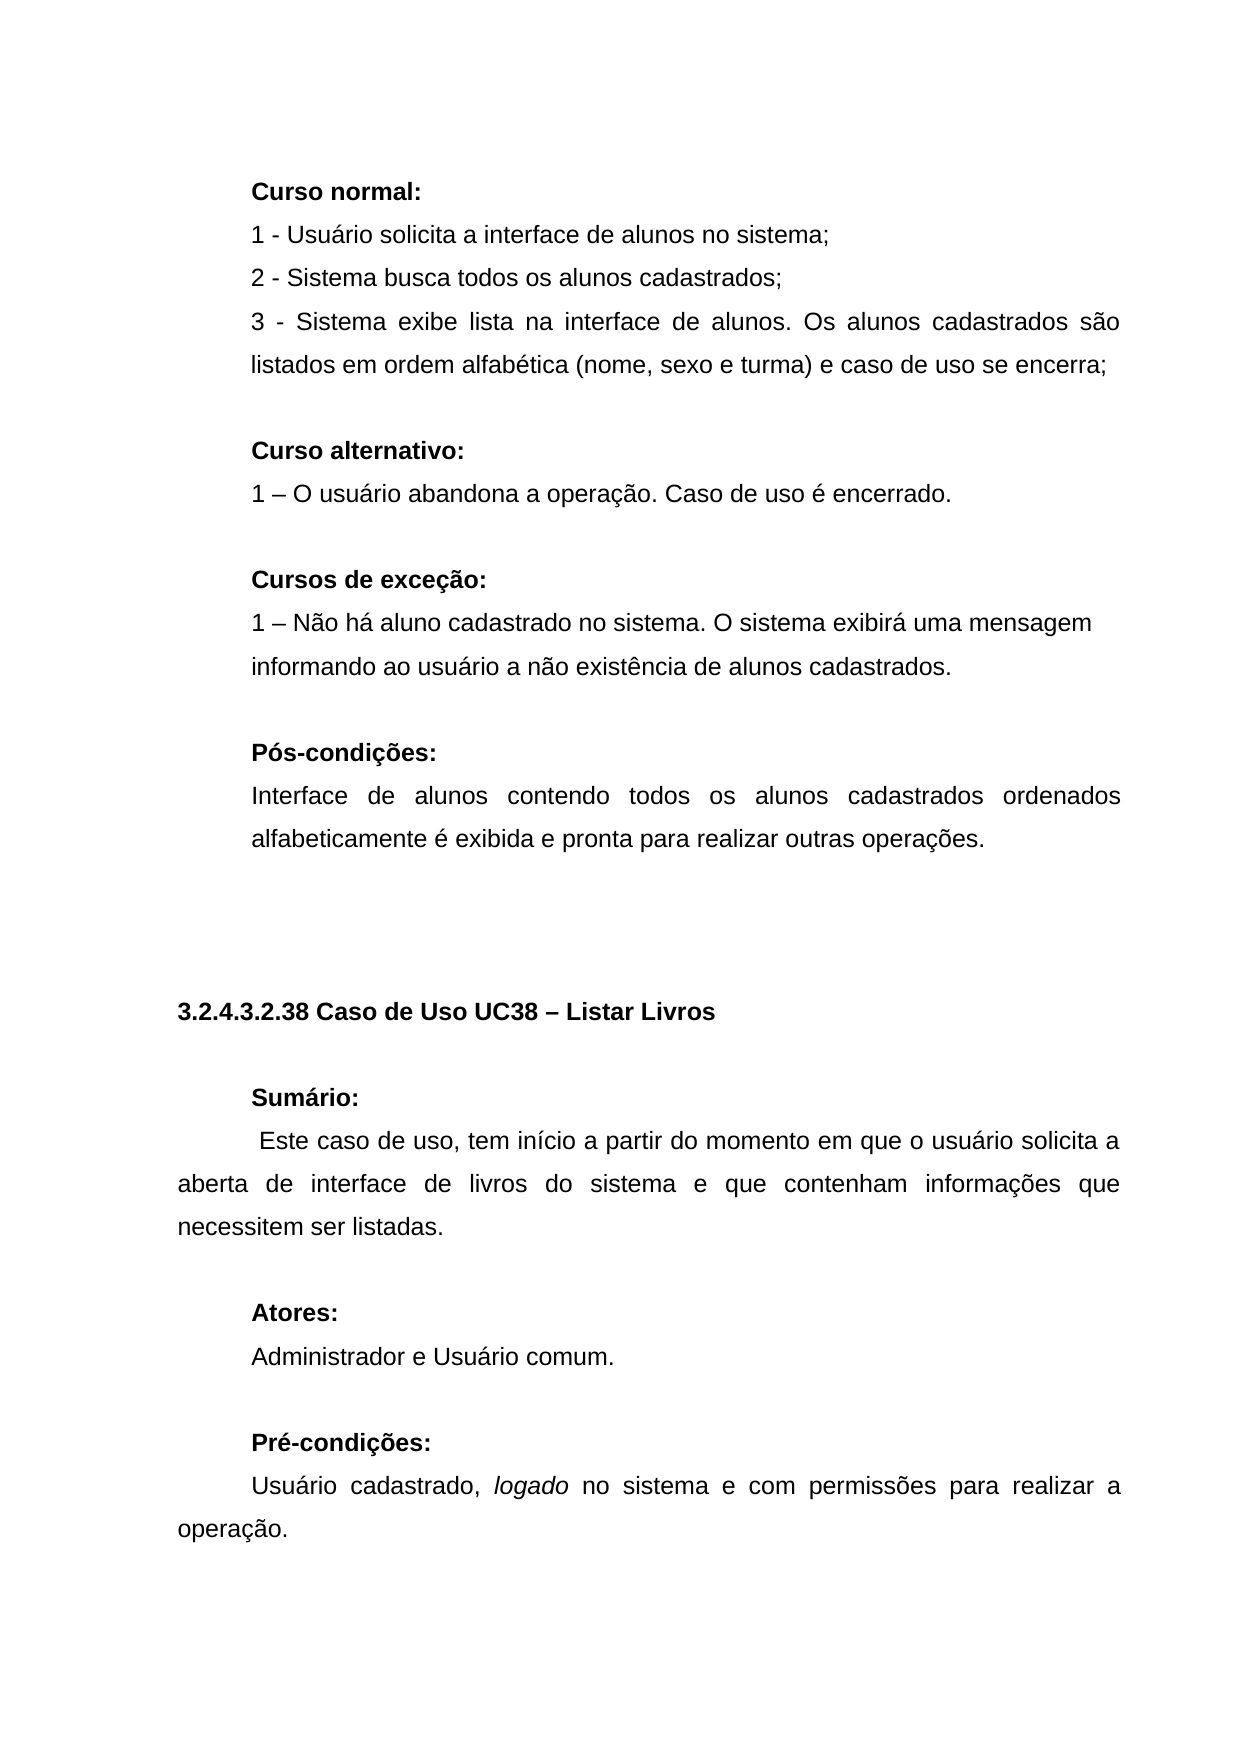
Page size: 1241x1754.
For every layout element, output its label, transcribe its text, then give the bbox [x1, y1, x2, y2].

text Usuário cadastrado, logado no sistema e com permissões para realizar a operação. [177, 1471, 1122, 1543]
text 3.2.4.3.2.38 Caso de Uso UC38 – Listar Livros [177, 997, 1122, 1025]
text 1 - Usuário solicita a interface de alunos no sistema; [251, 220, 1122, 249]
text 1 – Não há aluno cadastrado no sistema. O sistema exibirá uma mensagem informando ao usuário a não existência de alunos cadastrados. [251, 608, 1122, 680]
text Curso normal: [177, 177, 1122, 206]
text Administrador e Usuário comum. [177, 1342, 1122, 1370]
text Curso alternativo: [177, 436, 1122, 465]
text 2 - Sistema busca todos os alunos cadastrados; [251, 263, 1122, 292]
text Interface de alunos contendo todos os alunos cadastrados ordenados alfabeticamente é exibida e pronta para realizar outras operações. [251, 781, 1122, 853]
text 1 – O usuário abandona a operação. Caso de uso é encerrado. [177, 479, 1122, 508]
text Pré-condições: [177, 1428, 1122, 1457]
text Pós-condições: [177, 738, 1122, 767]
text Este caso de uso, tem início a partir do momento em que o usuário solicita a aberta de interface de livros do sistema e que contenham informações que necessitem ser listadas. [177, 1126, 1122, 1241]
text Atores: [177, 1298, 1122, 1327]
text Cursos de exceção: [177, 565, 1122, 594]
text Sumário: [177, 1083, 1122, 1112]
text 3 - Sistema exibe lista na interface de alunos. Os alunos cadastrados são listados em ordem alfabética (nome, sexo e turma) e caso de uso se encerra; [251, 307, 1122, 378]
